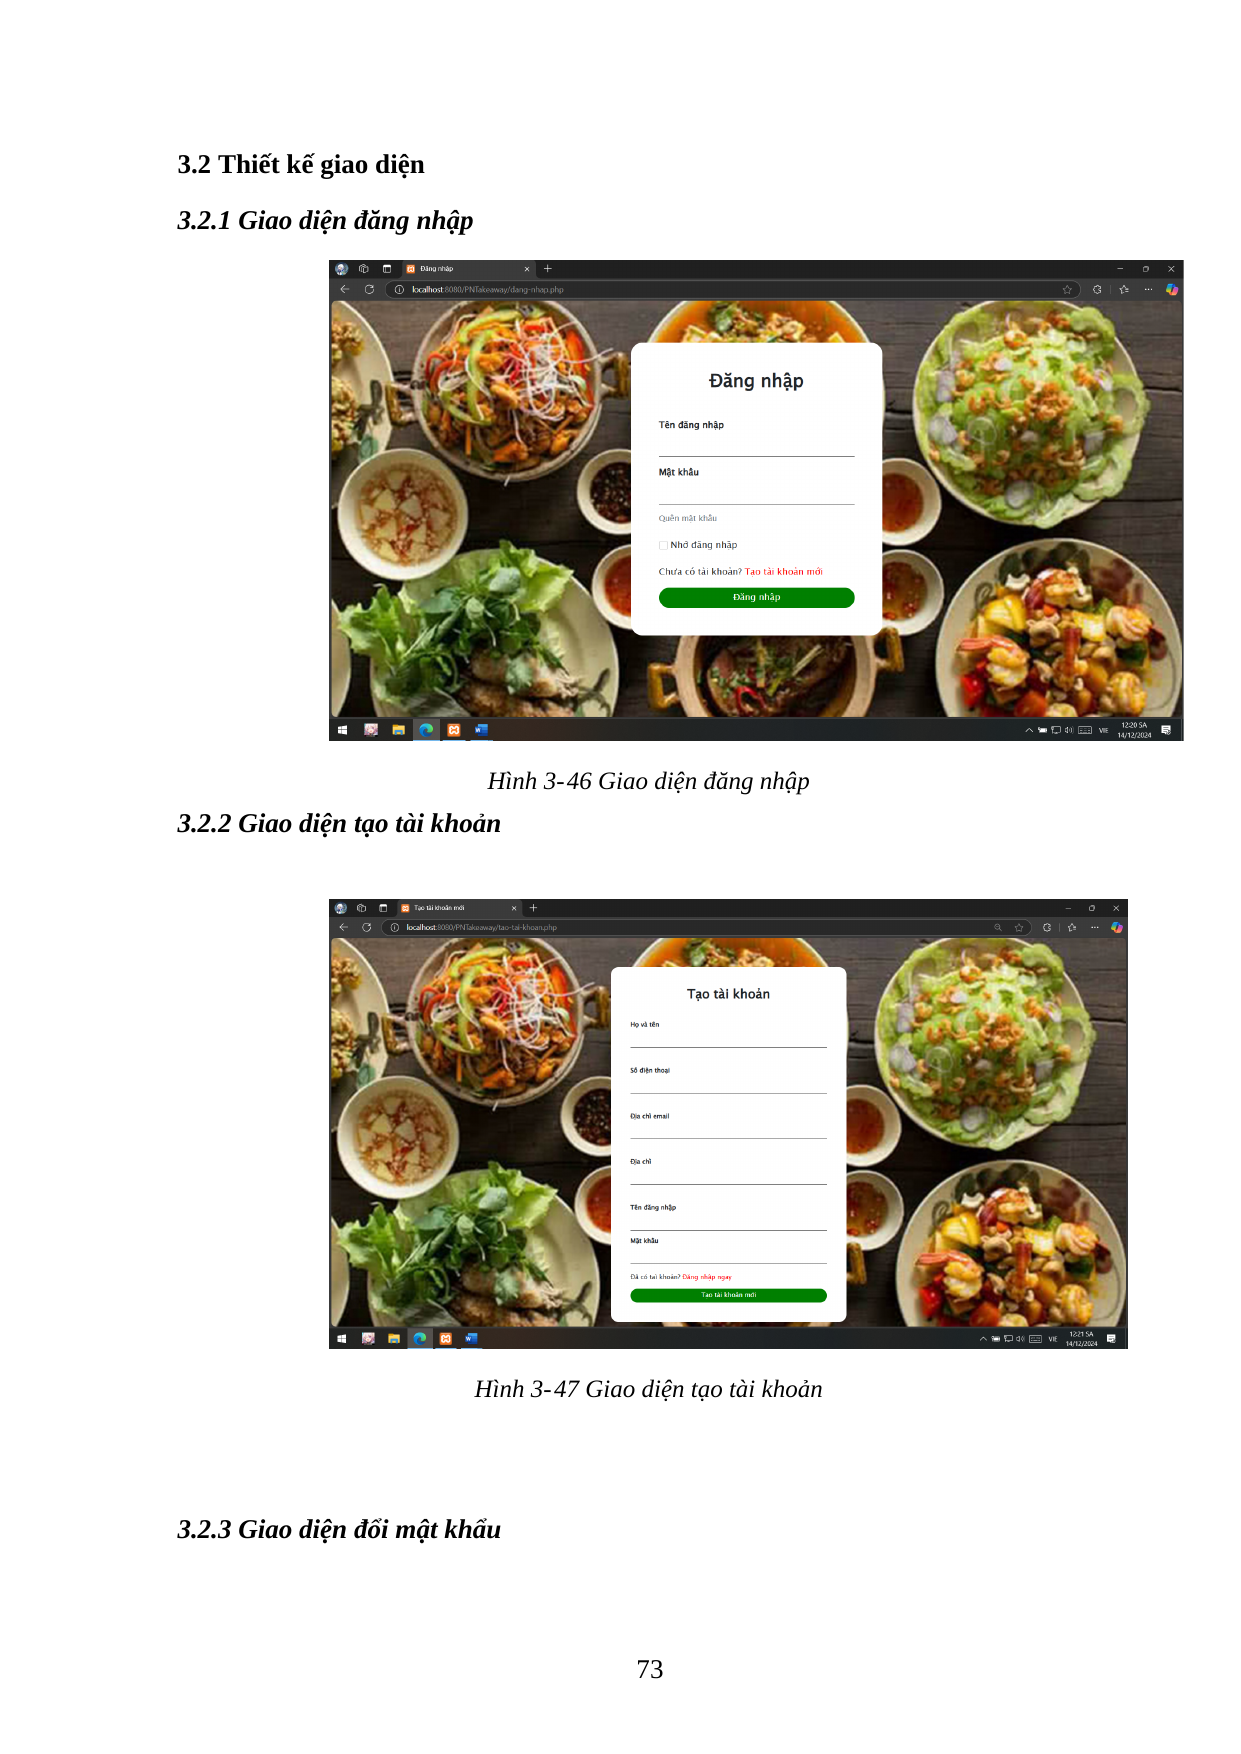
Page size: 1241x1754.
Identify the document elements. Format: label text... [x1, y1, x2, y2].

subtitle Giao diện đổi mật khẩu [177, 1513, 1122, 1544]
picture [329, 260, 1184, 741]
picture [329, 899, 1128, 1349]
subtitle Giao diện tạo tài khoản [177, 807, 1122, 838]
subtitle Thiết kế giao diện [177, 148, 1122, 179]
subtitle Giao diện đăng nhập [177, 204, 1122, 235]
